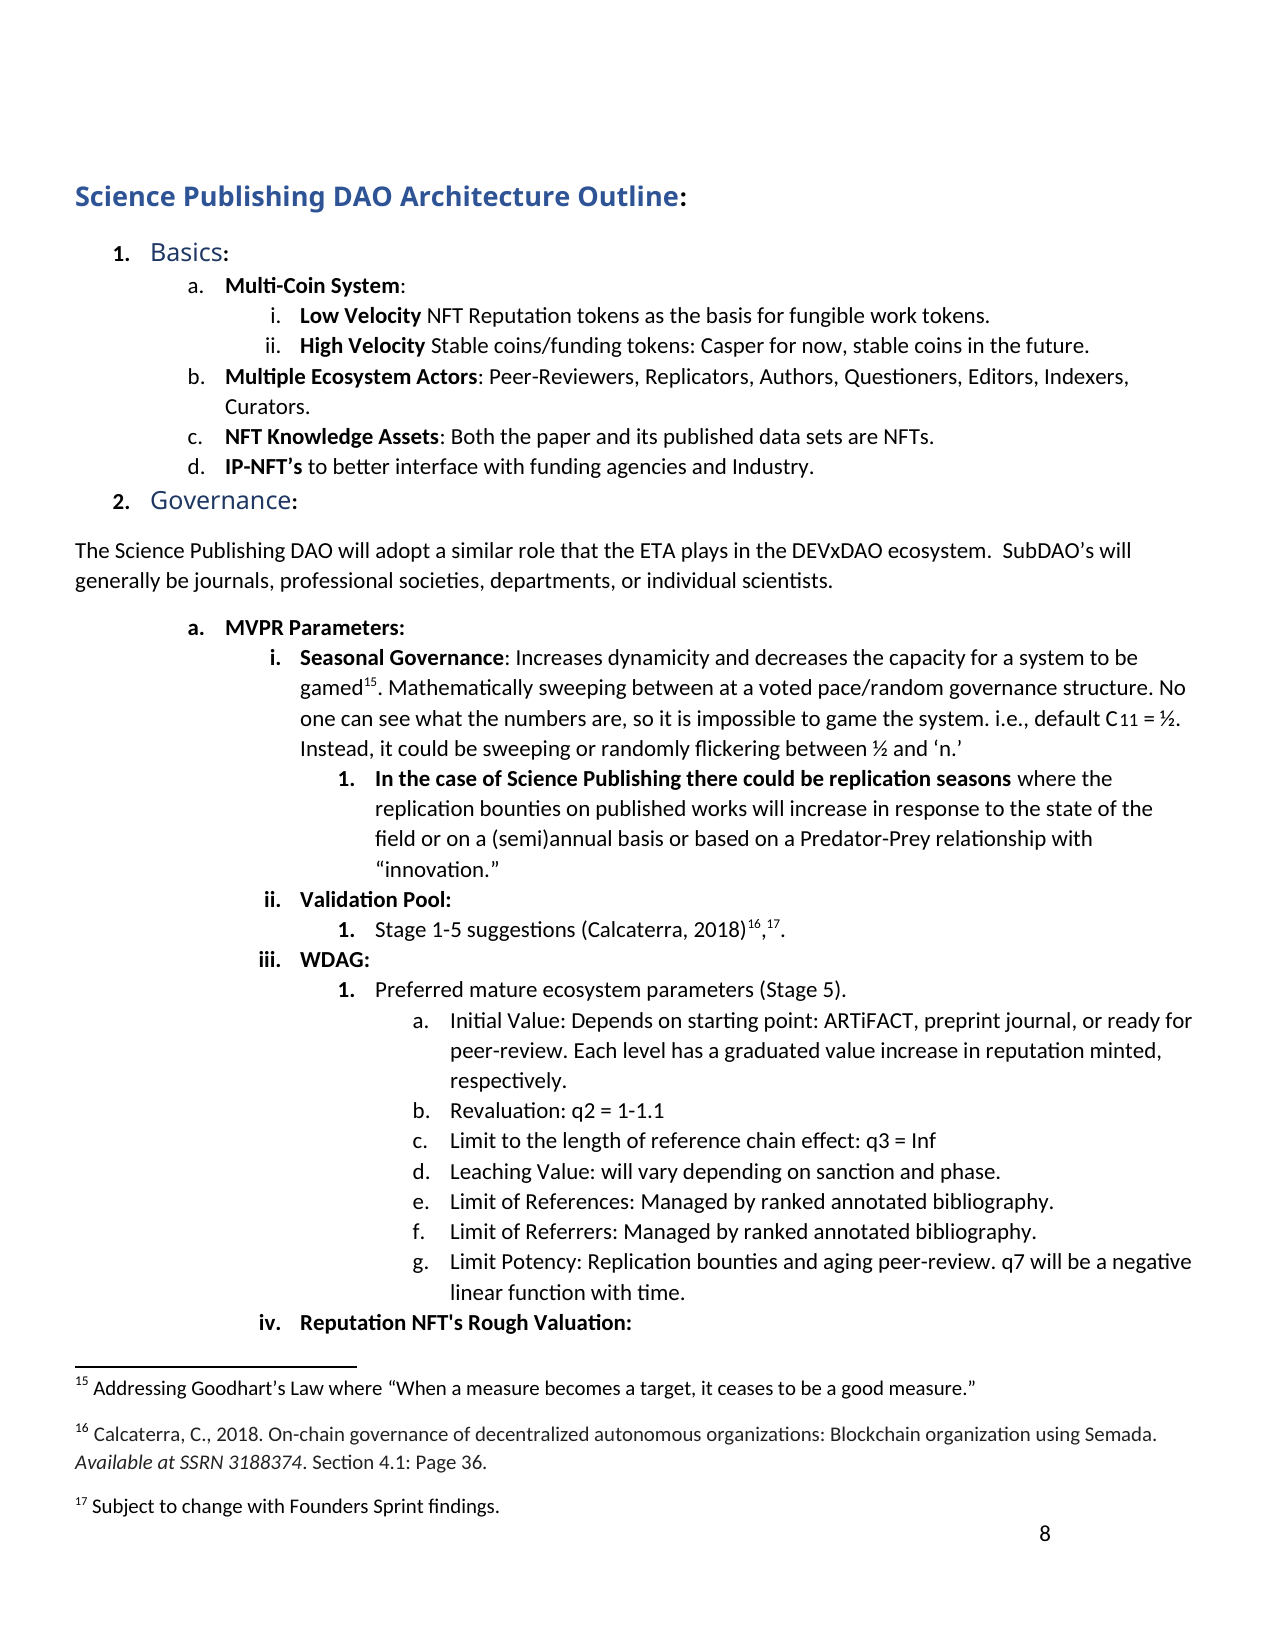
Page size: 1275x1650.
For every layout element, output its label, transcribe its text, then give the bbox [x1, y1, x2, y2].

list Governance: [112, 483, 1200, 517]
list Validation Pool: [281, 885, 1200, 913]
list Multiple Ecosystem Actors: Peer-Reviewers, Replicators, Authors, Questioners, Editors, Indexers, Curators. [187, 362, 1200, 420]
list MVPR Parameters: [187, 613, 1200, 641]
list Stage 1-5 suggestions (Calcaterra, 2018),. [337, 915, 1200, 943]
list Multi-Coin System: [187, 271, 1200, 299]
list Limit of Referrers: Managed by ranked annotated bibliography. [412, 1217, 1200, 1245]
list Initial Value: Depends on starting point: ARTiFACT, preprint journal, or ready for peer-review. Each level has a graduated value increase in reputation minted, respectively. [412, 1006, 1200, 1094]
list IP-NFT’s to better interface with funding agencies and Industry. [187, 452, 1200, 480]
list Limit Potency: Replication bounties and aging peer-review. q7 will be a negative linear function with time. [412, 1247, 1200, 1306]
list Limit to the length of reference chain effect: q3 = Inf [412, 1127, 1200, 1155]
list Preferred mature ecosystem parameters (Stage 5). [337, 976, 1200, 1004]
list Limit of References: Managed by ranked annotated bibliography. [412, 1187, 1200, 1215]
list Basics: [112, 234, 1200, 268]
list Reputation NFT's Rough Valuation: [281, 1308, 1200, 1336]
list NFT Knowledge Assets: Both the paper and its published data sets are NFTs. [187, 422, 1200, 450]
list WDAG: [281, 945, 1200, 973]
list Leaching Value: will vary depending on sanction and phase. [412, 1157, 1200, 1185]
text The Science Publishing DAO will adopt a similar role that the ETA plays in the DEVxDAO ecosystem. SubDAO’s will generally be journals, professional societies, departments, or individual scientists. [75, 536, 1200, 594]
text Science Publishing DAO Architecture Outline: [75, 178, 1200, 215]
list High Velocity Stable coins/funding tokens: Casper for now, stable coins in the future. [281, 332, 1200, 359]
list Revaluation: q2 = 1-1.1 [412, 1096, 1200, 1124]
list In the case of Science Publishing there could be replication seasons where the replication bounties on published works will increase in response to the state of the field or on a (semi)annual basis or based on a Predator-Prey relationship with “innovation.” [337, 764, 1200, 883]
list Low Velocity NFT Reputation tokens as the basis for fungible work tokens. [281, 301, 1200, 329]
list Seasonal Governance: Increases dynamicity and decreases the capacity for a system to be gamed. Mathematically sweeping between at a voted pace/random governance structure. No one can see what the numbers are, so it is impossible to game the system. i.e., default C11 = ½. Instead, it could be sweeping or randomly flickering between ½ and ‘n.’ [281, 643, 1200, 762]
